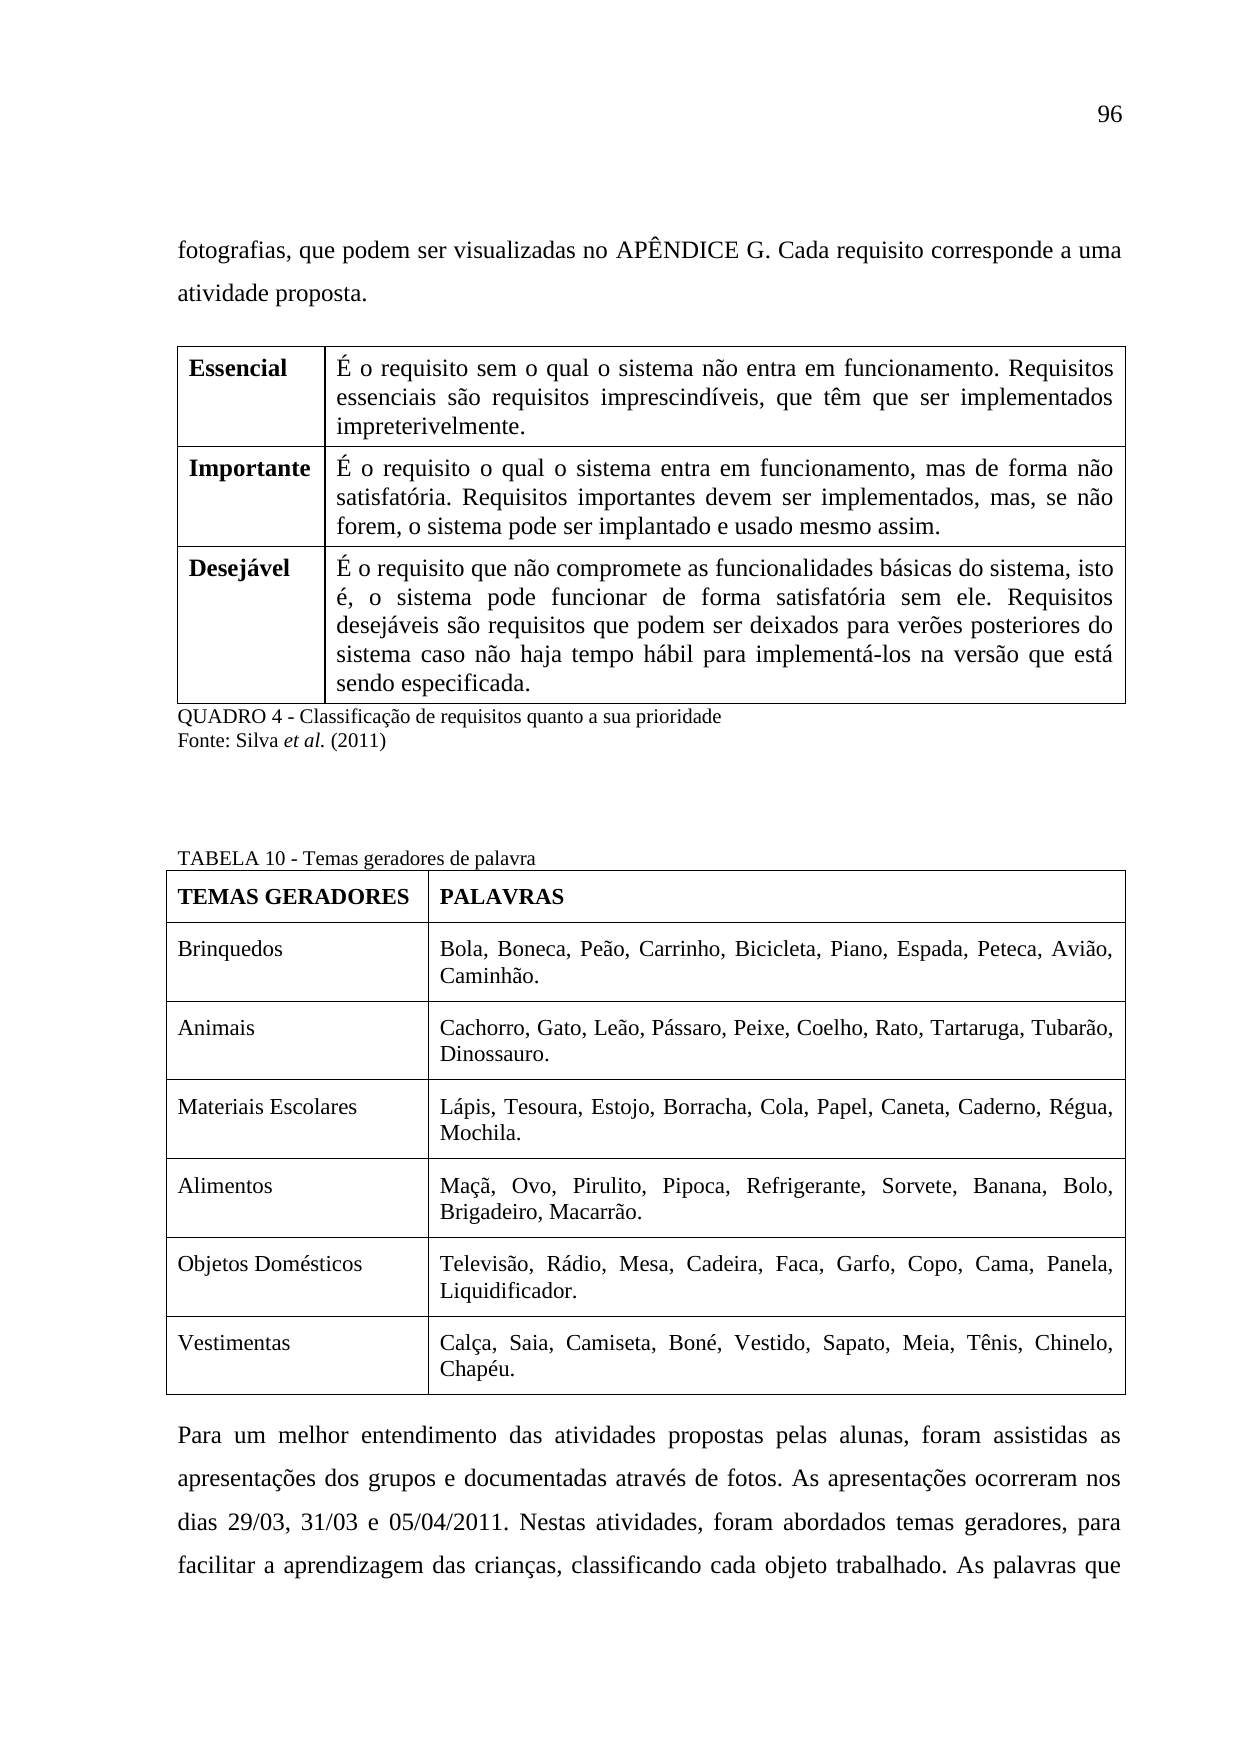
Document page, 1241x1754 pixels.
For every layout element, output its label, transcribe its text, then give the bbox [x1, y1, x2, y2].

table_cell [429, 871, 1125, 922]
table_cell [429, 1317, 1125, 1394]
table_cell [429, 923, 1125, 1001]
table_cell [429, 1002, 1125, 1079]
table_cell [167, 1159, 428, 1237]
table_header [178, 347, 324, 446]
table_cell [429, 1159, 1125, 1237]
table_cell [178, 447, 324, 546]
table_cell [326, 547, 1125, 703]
text QUADRO 4 - Classificação de requisitos quanto a sua prioridade [177, 704, 1122, 728]
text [177, 1420, 1122, 1578]
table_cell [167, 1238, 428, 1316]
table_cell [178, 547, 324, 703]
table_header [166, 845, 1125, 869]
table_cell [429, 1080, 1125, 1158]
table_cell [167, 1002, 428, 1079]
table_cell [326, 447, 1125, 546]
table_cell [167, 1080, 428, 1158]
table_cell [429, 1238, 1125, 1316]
text Fonte: Silva et al. (2011) [177, 728, 1122, 752]
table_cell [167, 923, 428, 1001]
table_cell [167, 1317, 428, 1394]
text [177, 235, 1122, 307]
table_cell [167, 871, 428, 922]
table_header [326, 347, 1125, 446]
